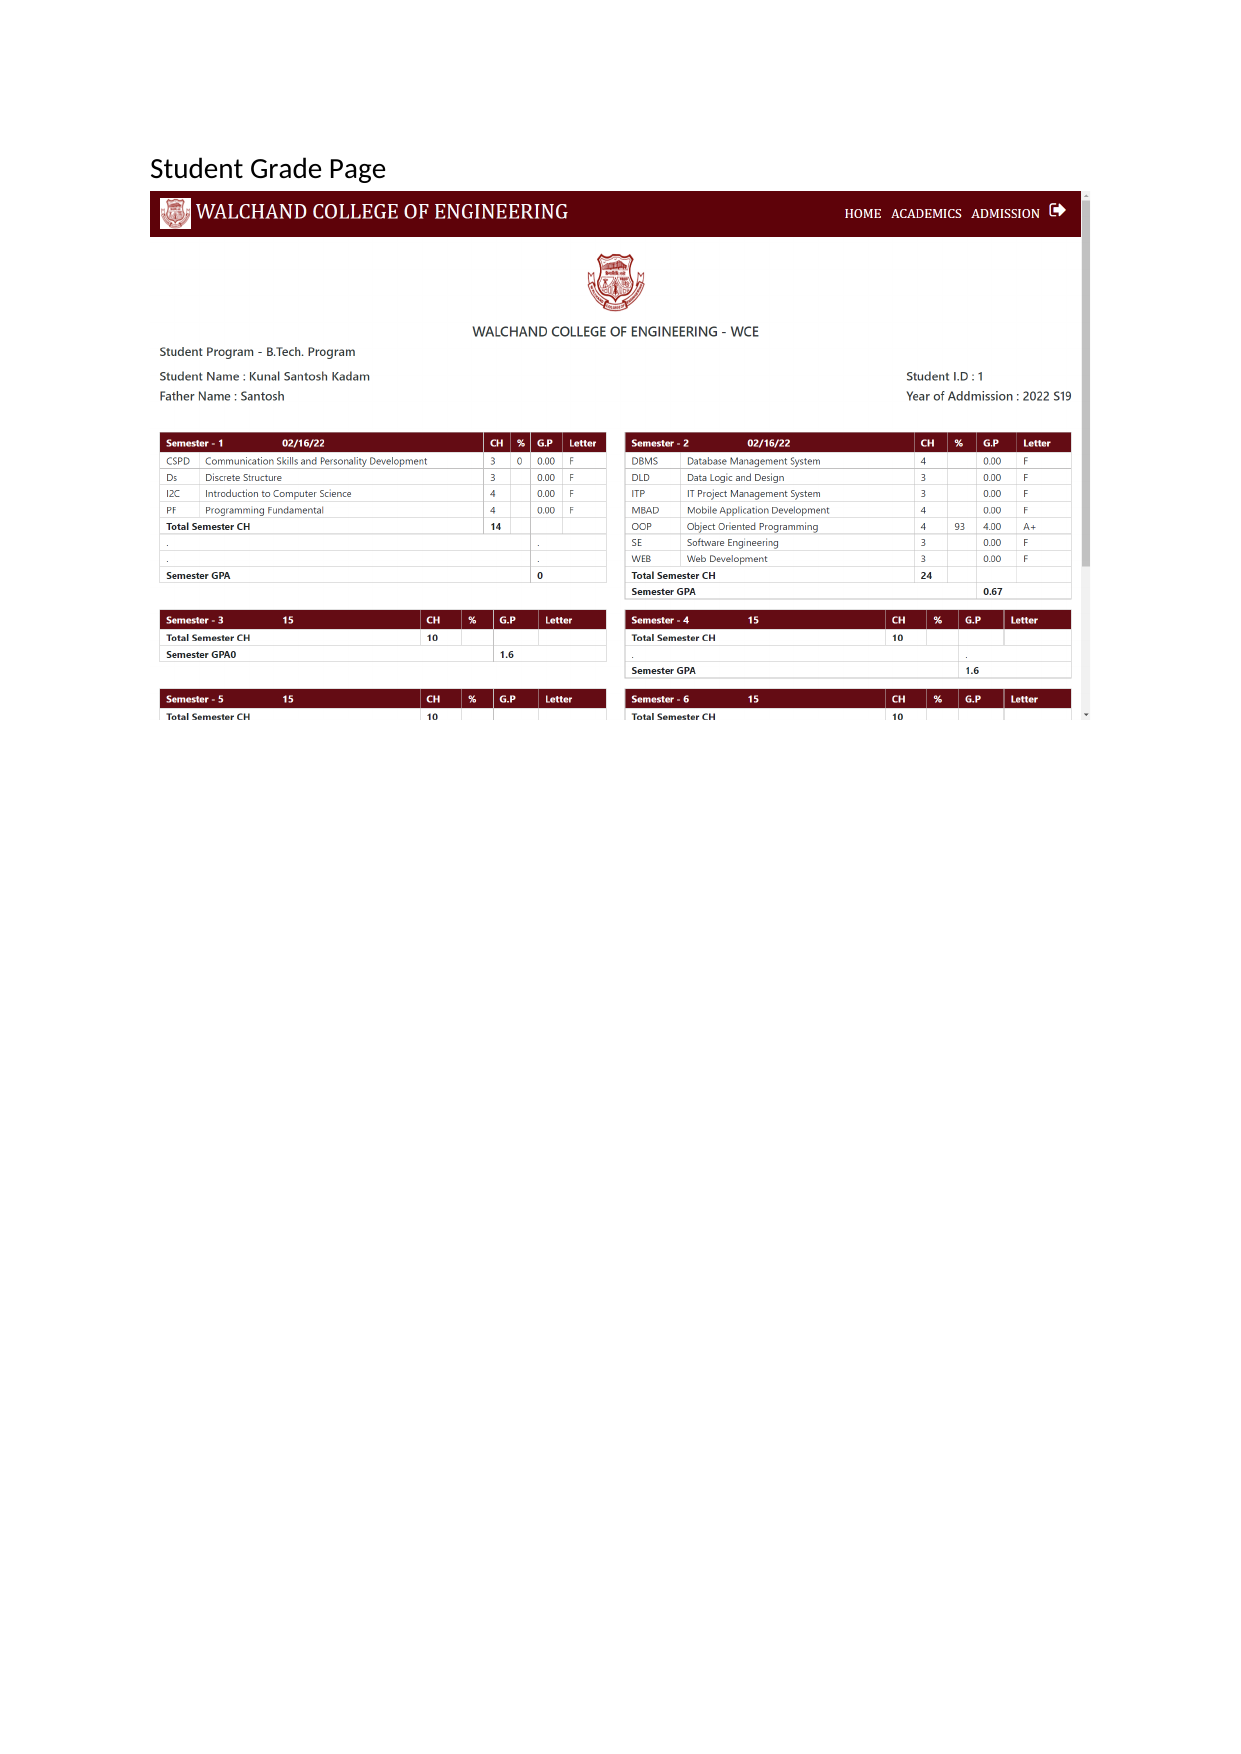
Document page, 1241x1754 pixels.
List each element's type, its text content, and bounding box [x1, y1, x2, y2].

picture [150, 191, 1091, 720]
text Student Grade Page [150, 150, 1090, 186]
